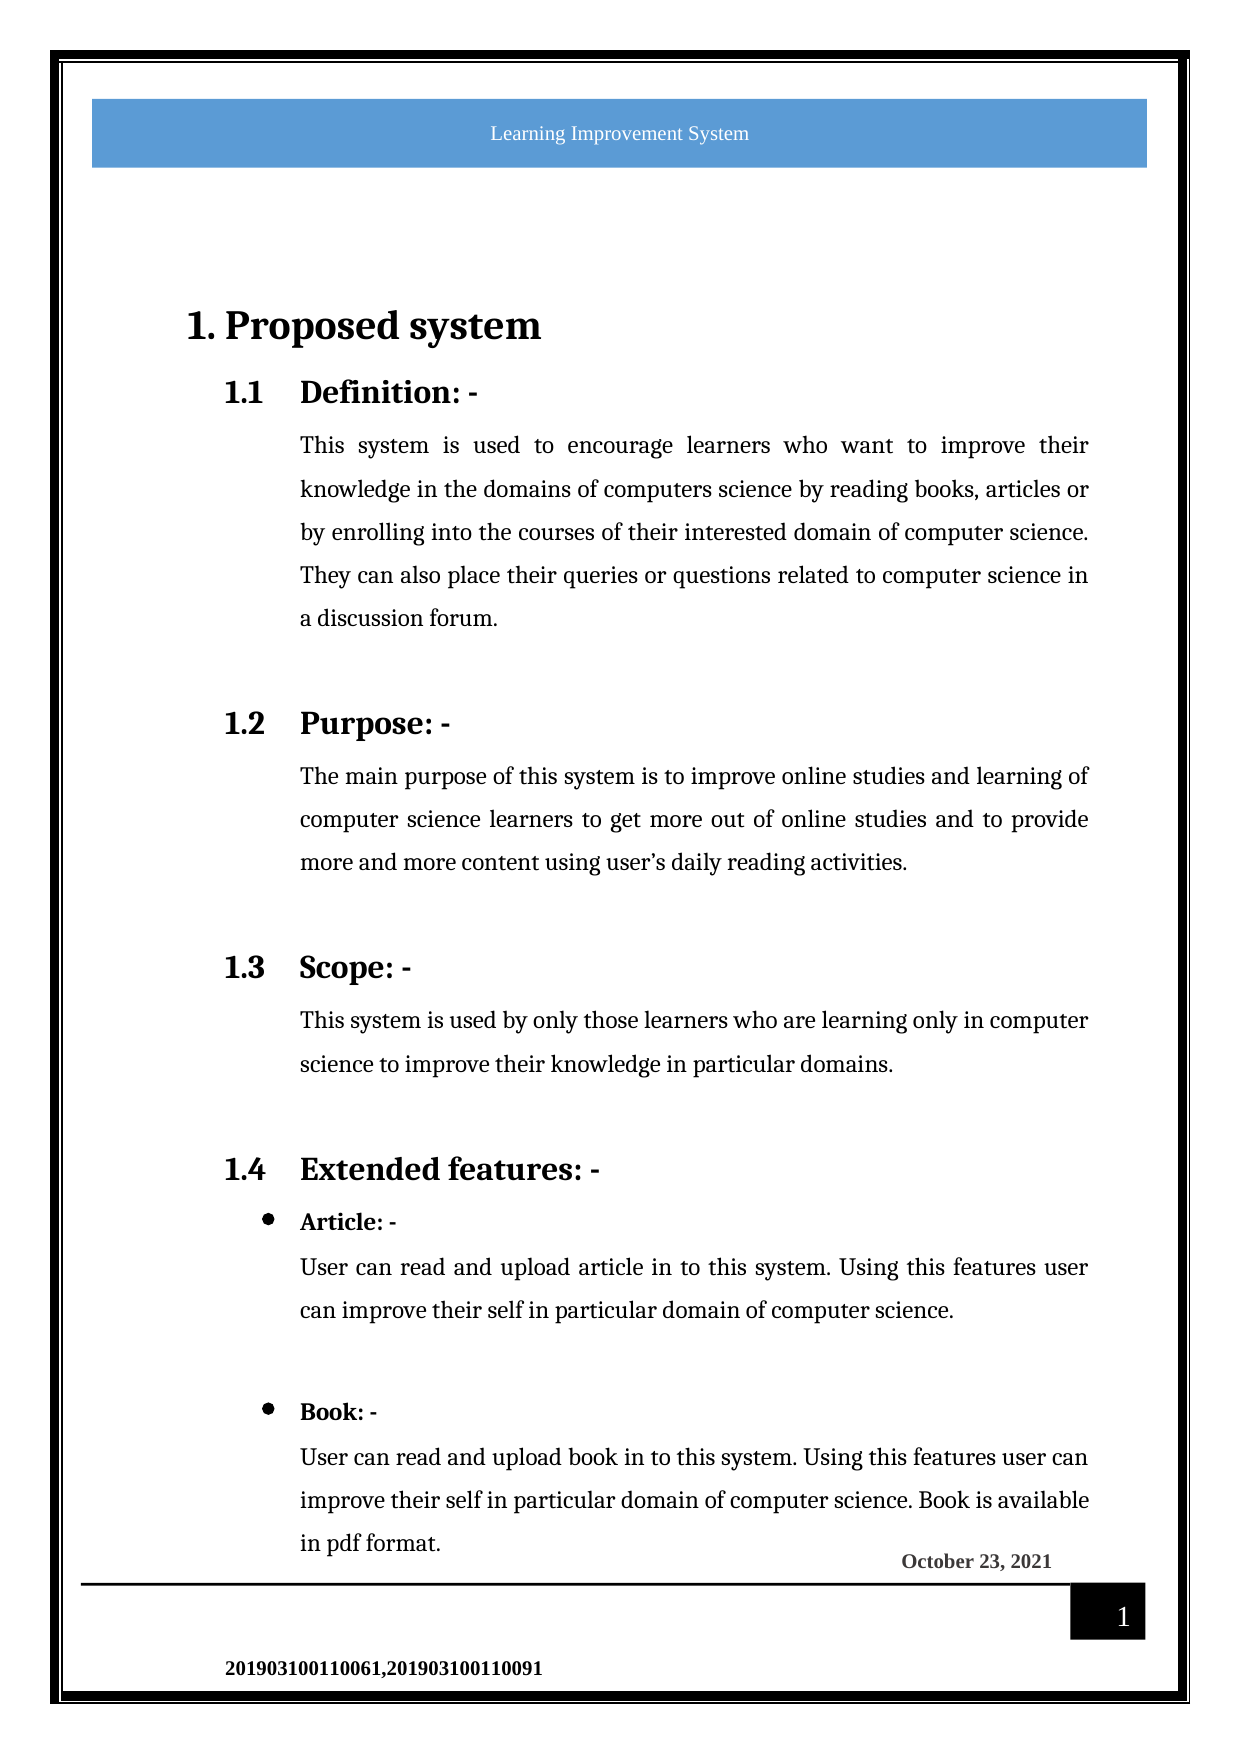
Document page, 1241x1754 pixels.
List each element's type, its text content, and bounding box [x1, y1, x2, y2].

list Purpose: - [225, 704, 1090, 743]
list The main purpose of this system is to improve online studies and learning of computer science learners to get more out of online studies and to provide more and more content using user’s daily reading activities. [300, 762, 1090, 877]
list This system is used to encourage learners who want to improve their knowledge in the domains of computers science by reading books, articles or by enrolling into the courses of their interested domain of computer science. They can also place their queries or questions related to computer science in a discussion forum. [300, 431, 1090, 633]
list User can read and upload article in to this system. Using this features user can improve their self in particular domain of computer science. [300, 1253, 1090, 1325]
list User can read and upload book in to this system. Using this features user can improve their self in particular domain of computer science. Book is available in pdf format. [300, 1443, 1090, 1558]
list Proposed system [187, 302, 1090, 350]
list Definition: - [225, 374, 1090, 412]
list Article: - [262, 1208, 1090, 1238]
list Extended features: - [225, 1150, 1090, 1188]
list Scope: - [225, 949, 1090, 987]
list Book: - [262, 1397, 1090, 1427]
list This system is used by only those learners who are learning only in computer science to improve their knowledge in particular domains. [300, 1006, 1090, 1078]
